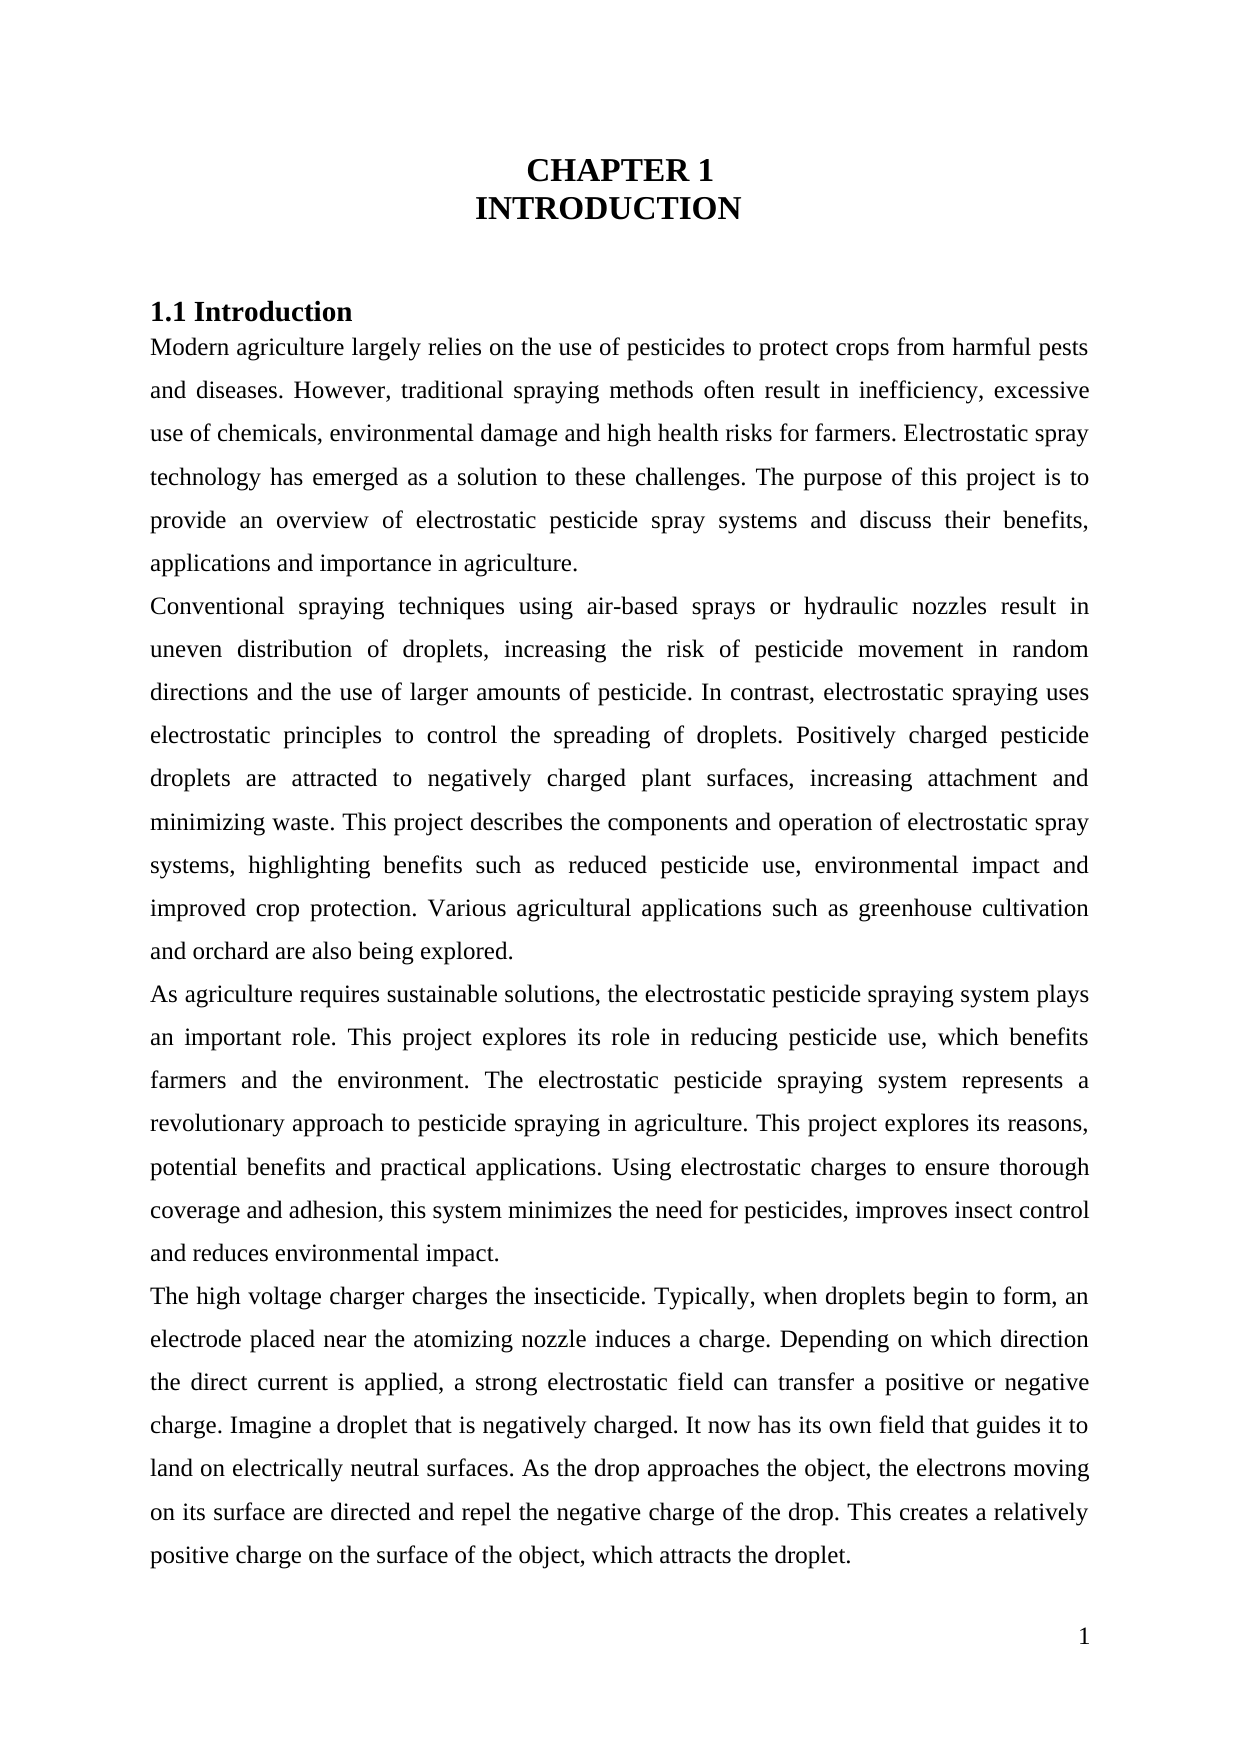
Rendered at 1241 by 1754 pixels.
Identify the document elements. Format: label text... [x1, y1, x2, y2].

text The high voltage charger charges the insecticide. Typically, when droplets begin to form, an electrode placed near the atomizing nozzle induces a charge. Depending on which direction the direct current is applied, a strong electrostatic field can transfer a positive or negative charge. Imagine a droplet that is negatively charged. It now has its own field that guides it to land on electrically neutral surfaces. As the drop approaches the object, the electrons moving on its surface are directed and repel the negative charge of the drop. This creates a relatively positive charge on the surface of the object, which attracts the droplet. [150, 1281, 1090, 1568]
list Introduction [150, 294, 1090, 327]
text INTRODUCTION [150, 188, 1090, 227]
text CHAPTER 1 [150, 150, 1090, 188]
text Modern agriculture largely relies on the use of pesticides to protect crops from harmful pests and diseases. However, traditional spraying methods often result in inefficiency, excessive use of chemicals, environmental damage and high health risks for farmers. Electrostatic spray technology has emerged as a solution to these challenges. The purpose of this project is to provide an overview of electrostatic pesticide spray systems and discuss their benefits, applications and importance in agriculture. [150, 332, 1090, 577]
text Conventional spraying techniques using air-based sprays or hydraulic nozzles result in uneven distribution of droplets, increasing the risk of pesticide movement in random directions and the use of larger amounts of pesticide. In contrast, electrostatic spraying uses electrostatic principles to control the spreading of droplets. Positively charged pesticide droplets are attracted to negatively charged plant surfaces, increasing attachment and minimizing waste. This project describes the components and operation of electrostatic spray systems, highlighting benefits such as reduced pesticide use, environmental impact and improved crop protection. Various agricultural applications such as greenhouse cultivation and orchard are also being explored. [150, 591, 1090, 965]
text As agriculture requires sustainable solutions, the electrostatic pesticide spraying system plays an important role. This project explores its role in reducing pesticide use, which benefits farmers and the environment. The electrostatic pesticide spraying system represents a revolutionary approach to pesticide spraying in agriculture. This project explores its reasons, potential benefits and practical applications. Using electrostatic charges to ensure thorough coverage and adhesion, this system minimizes the need for pesticides, improves insect control and reduces environmental impact. [150, 979, 1090, 1267]
